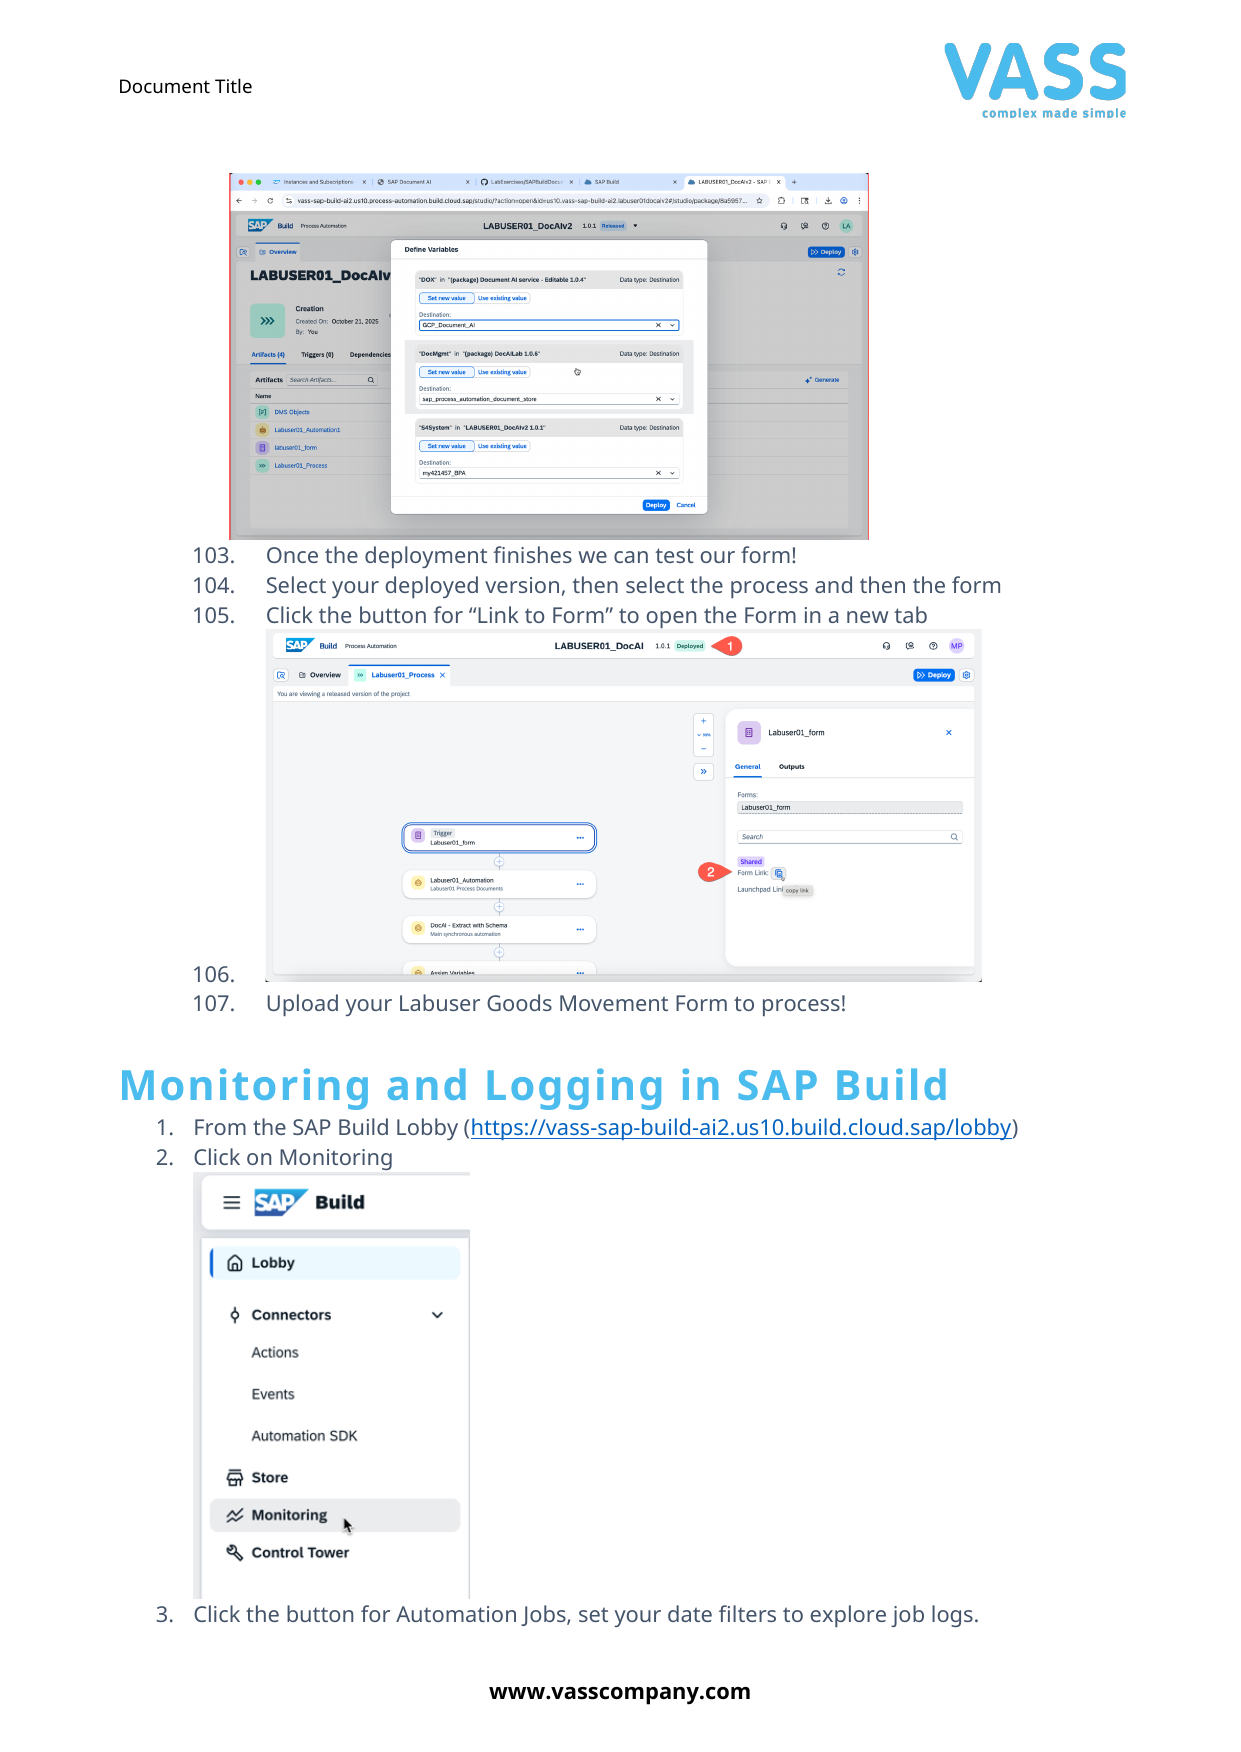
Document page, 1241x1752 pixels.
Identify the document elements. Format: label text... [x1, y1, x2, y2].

picture [944, 43, 1126, 118]
list Click the button for Automation Jobs, set your date filters to explore job logs. [156, 1599, 1122, 1629]
list Click the button for “Link to Form” to open the Form in a new tab [192, 599, 1122, 629]
subtitle Monitoring and Logging in SAP Build [118, 1056, 1122, 1112]
list Select your deployed version, then select the process and then the form [192, 570, 1122, 599]
picture [265, 629, 982, 982]
list Click on Monitoring [156, 1142, 1122, 1172]
list Once the deployment finishes we can test our form! [192, 540, 1122, 570]
list From the SAP Build Lobby (https://vass-sap-build-ai2.us10.build.cloud.sap/lobby) [156, 1112, 1122, 1142]
picture [229, 173, 869, 540]
picture [193, 1172, 471, 1599]
list Upload your Labuser Goods Movement Form to process! [192, 988, 1122, 1018]
